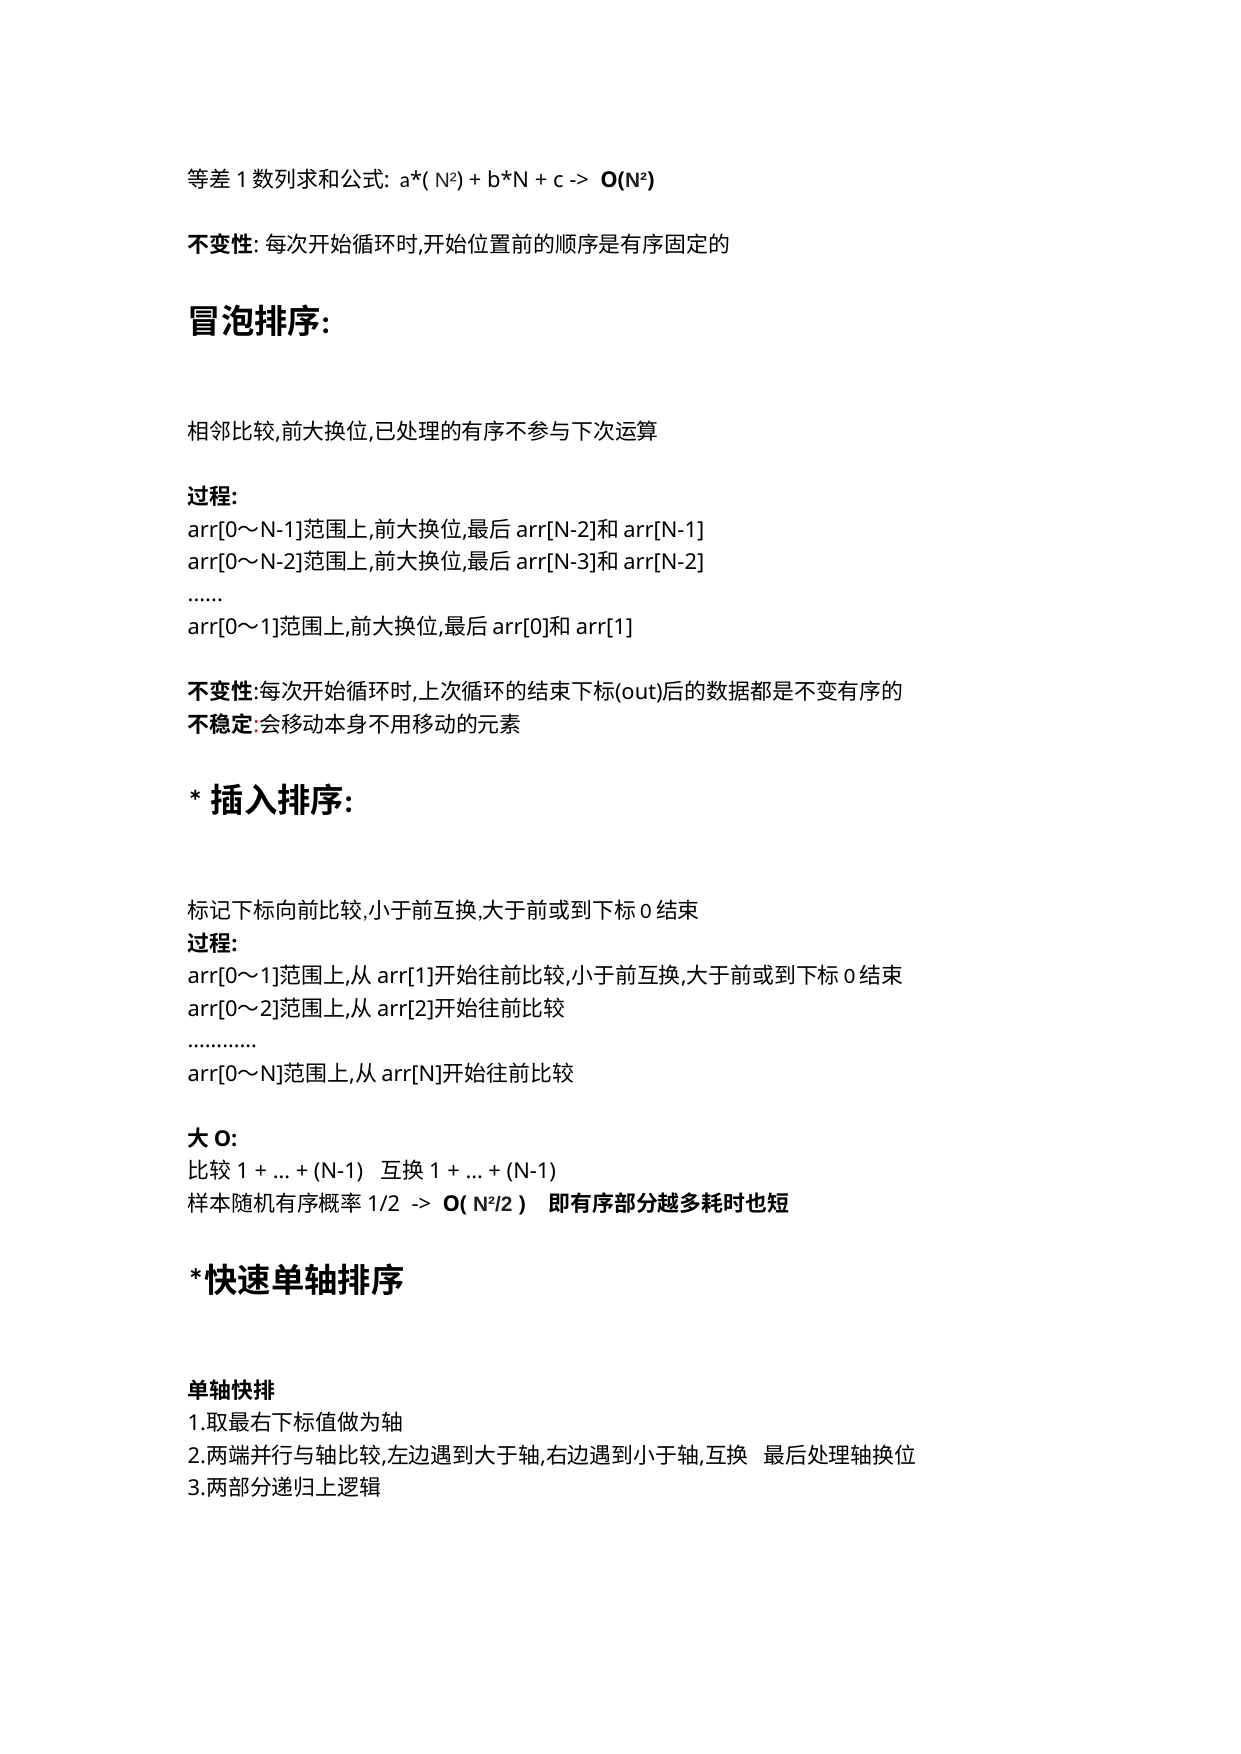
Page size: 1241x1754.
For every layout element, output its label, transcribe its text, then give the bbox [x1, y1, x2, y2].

text 3.两部分递归上逻辑 [187, 1470, 1053, 1502]
text 不变性:每次开始循环时,上次循环的结束下标(out)后的数据都是不变有序的 [187, 674, 1053, 706]
text 不变性: 每次开始循环时,开始位置前的顺序是有序固定的 [187, 227, 1053, 259]
text 样本随机有序概率1/2 -> O( N²/2 ) 即有序部分越多耗时也短 [187, 1186, 1053, 1218]
text 等差1数列求和公式: a*( N²) + b*N + c -> O(N²) [187, 162, 1053, 194]
text arr[0～N-2]范围上,前大换位,最后arr[N-3]和arr[N-2] [187, 544, 1053, 576]
text 1.取最右下标值做为轴 [187, 1405, 1053, 1437]
text arr[0～N]范围上,从arr[N]开始往前比较 [187, 1056, 1053, 1088]
text ...... [187, 576, 1053, 609]
text ………… [187, 1023, 1053, 1056]
text 过程: [187, 926, 1053, 958]
text 不稳定:会移动本身不用移动的元素 [187, 706, 1053, 739]
text 相邻比较,前大换位,已处理的有序不参与下次运算 [187, 414, 1053, 446]
subtitle * 插入排序: [187, 766, 1053, 831]
text arr[0～2]范围上,从arr[2]开始往前比较 [187, 991, 1053, 1023]
text arr[0～1]范围上,从arr[1]开始往前比较,小于前互换,大于前或到下标0结束 [187, 958, 1053, 991]
text 大O: [187, 1121, 1053, 1153]
subtitle *快速单轴排序 [187, 1245, 1053, 1310]
text arr[0～1]范围上,前大换位,最后arr[0]和arr[1] [187, 609, 1053, 641]
text 2.两端并行与轴比较,左边遇到大于轴,右边遇到小于轴,互换 最后处理轴换位 [187, 1437, 1053, 1470]
text 单轴快排 [187, 1372, 1053, 1405]
text 标记下标向前比较,小于前互换,大于前或到下标0结束 [187, 893, 1053, 926]
subtitle 冒泡排序: [187, 287, 1053, 352]
text arr[0～N-1]范围上,前大换位,最后arr[N-2]和arr[N-1] [187, 511, 1053, 544]
text 比较 1 + … + (N-1) 互换 1 + … + (N-1) [187, 1153, 1053, 1186]
text 过程: [187, 479, 1053, 511]
